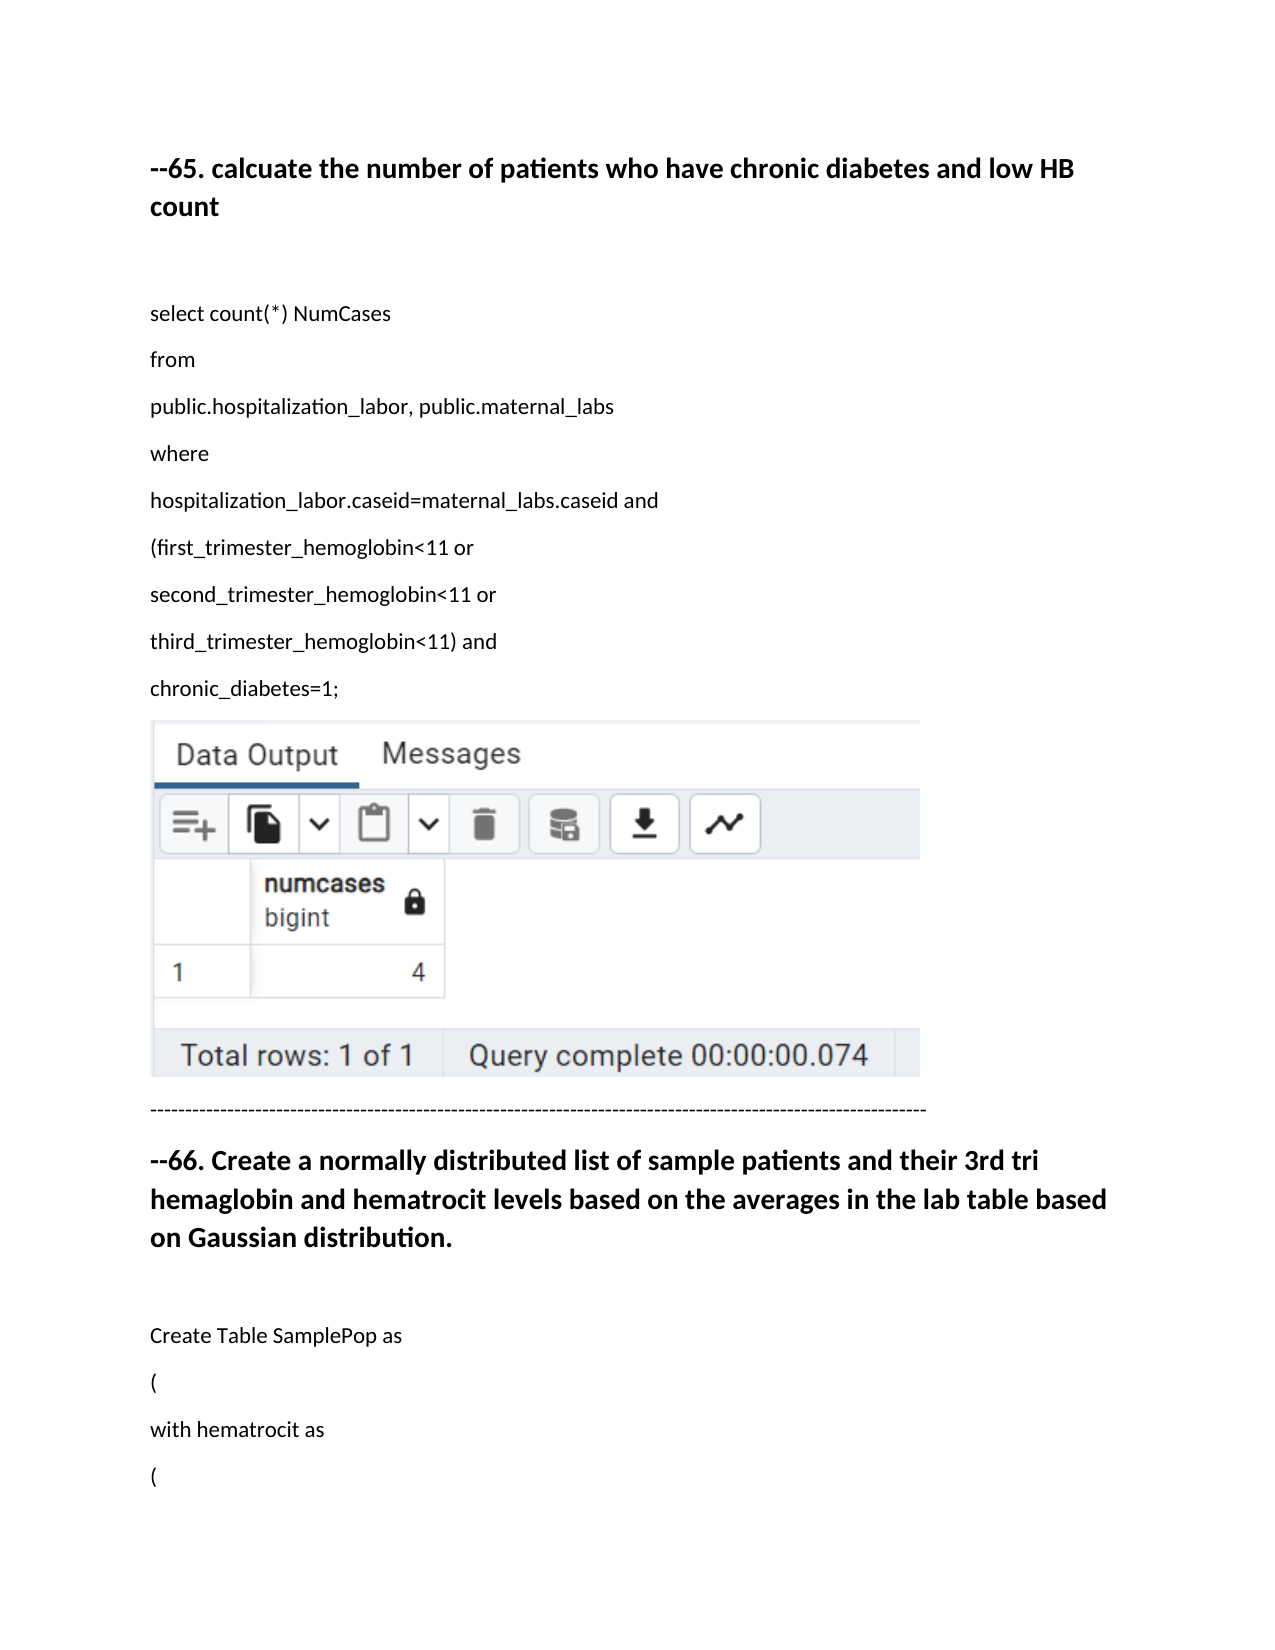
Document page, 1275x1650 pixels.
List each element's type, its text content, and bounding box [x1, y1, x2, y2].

text second_trimester_hemoglobin<11 or [150, 580, 1125, 608]
picture [150, 720, 921, 1077]
text public.hospitalization_labor, public.maternal_labs [150, 392, 1125, 420]
text hospitalization_labor.caseid=maternal_labs.caseid and [150, 486, 1125, 514]
text ( [150, 1462, 1125, 1490]
text select count(*) NumCases [150, 299, 1125, 327]
text (first_trimester_hemoglobin<11 or [150, 533, 1125, 561]
text ( [150, 1368, 1125, 1396]
text where [150, 439, 1125, 467]
text third_trimester_hemoglobin<11) and [150, 627, 1125, 655]
text with hematrocit as [150, 1415, 1125, 1443]
text --65. calcuate the number of patients who have chronic diabetes and low HB count [150, 150, 1125, 224]
text chronic_diabetes=1; [150, 674, 1125, 702]
text --66. Create a normally distributed list of sample patients and their 3rd tri hemaglobin and hematrocit levels based on the averages in the lab table based on Gaussian distribution. [150, 1142, 1125, 1255]
text Create Table SamplePop as [150, 1321, 1125, 1349]
text --------------------------------------------------------------------------------------------------------------- [150, 1096, 1125, 1124]
text from [150, 346, 1125, 373]
